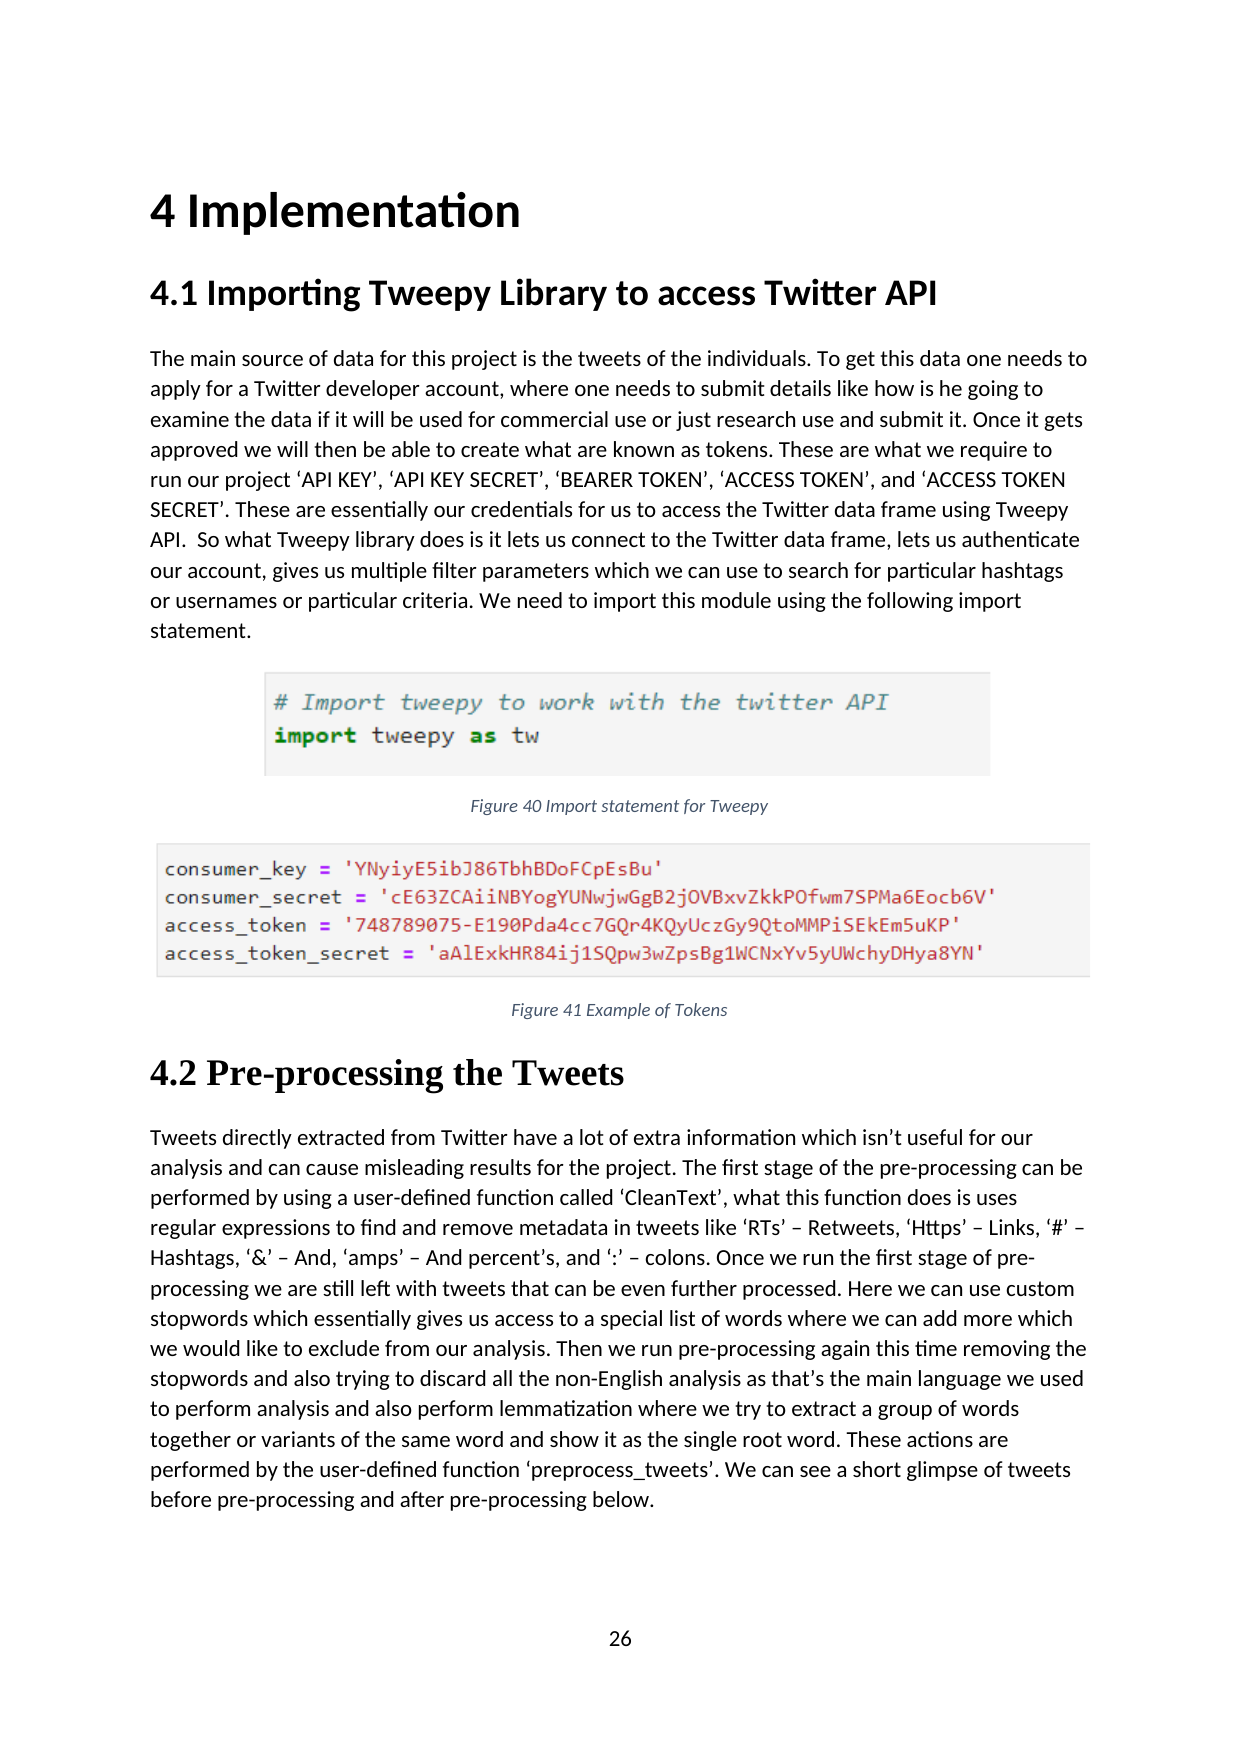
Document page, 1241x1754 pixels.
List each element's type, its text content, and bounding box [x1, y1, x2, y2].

subtitle 4 Implementation [150, 179, 1090, 240]
subtitle 4.1 Importing Tweepy Library to access Twitter API [150, 269, 1090, 315]
text Tweets directly extracted from Twitter have a lot of extra information which isn’t useful for our analysis and can cause misleading results for the project. The first stage of the pre-processing can be performed by using a user-defined function called ‘CleanText’, what this function does is uses regular expressions to find and remove metadata in tweets like ‘RTs’ – Retweets, ‘Https’ – Links, ‘#’ – Hashtags, ‘&’ – And, ‘amps’ – And percent’s, and ‘:’ – colons. Once we run the first stage of pre-processing we are still left with tweets that can be even further processed. Here we can use custom stopwords which essentially gives us access to a special list of words where we can add more which we would like to exclude from our analysis. Then we run pre-processing again this time removing the stopwords and also trying to discard all the non-English analysis as that’s the main language we used to perform analysis and also perform lemmatization where we try to extract a group of words together or variants of the same word and show it as the single root word. These actions are performed by the user-defined function ‘preprocess_tweets’. We can see a short glimpse of tweets before pre-processing and after pre-processing below. [150, 1123, 1090, 1513]
subtitle 4.2 Pre-processing the Tweets [150, 1050, 1090, 1093]
text The main source of data for this project is the tweets of the individuals. To get this data one needs to apply for a Twitter developer account, where one needs to submit details like how is he going to examine the data if it will be used for commercial use or just research use and submit it. Once it gets approved we will then be able to create what are known as tokens. These are what we require to run our project ‘API KEY’, ‘API KEY SECRET’, ‘BEARER TOKEN’, ‘ACCESS TOKEN’, and ‘ACCESS TOKEN SECRET’. These are essentially our credentials for us to access the Twitter data frame using Tweepy API. So what Tweepy library does is it lets us connect to the Twitter data frame, lets us authenticate our account, gives us multiple filter parameters which we can use to search for particular hashtags or usernames or particular criteria. We need to import this module using the following import statement. [150, 344, 1090, 644]
picture [150, 838, 1091, 980]
picture [249, 663, 991, 776]
